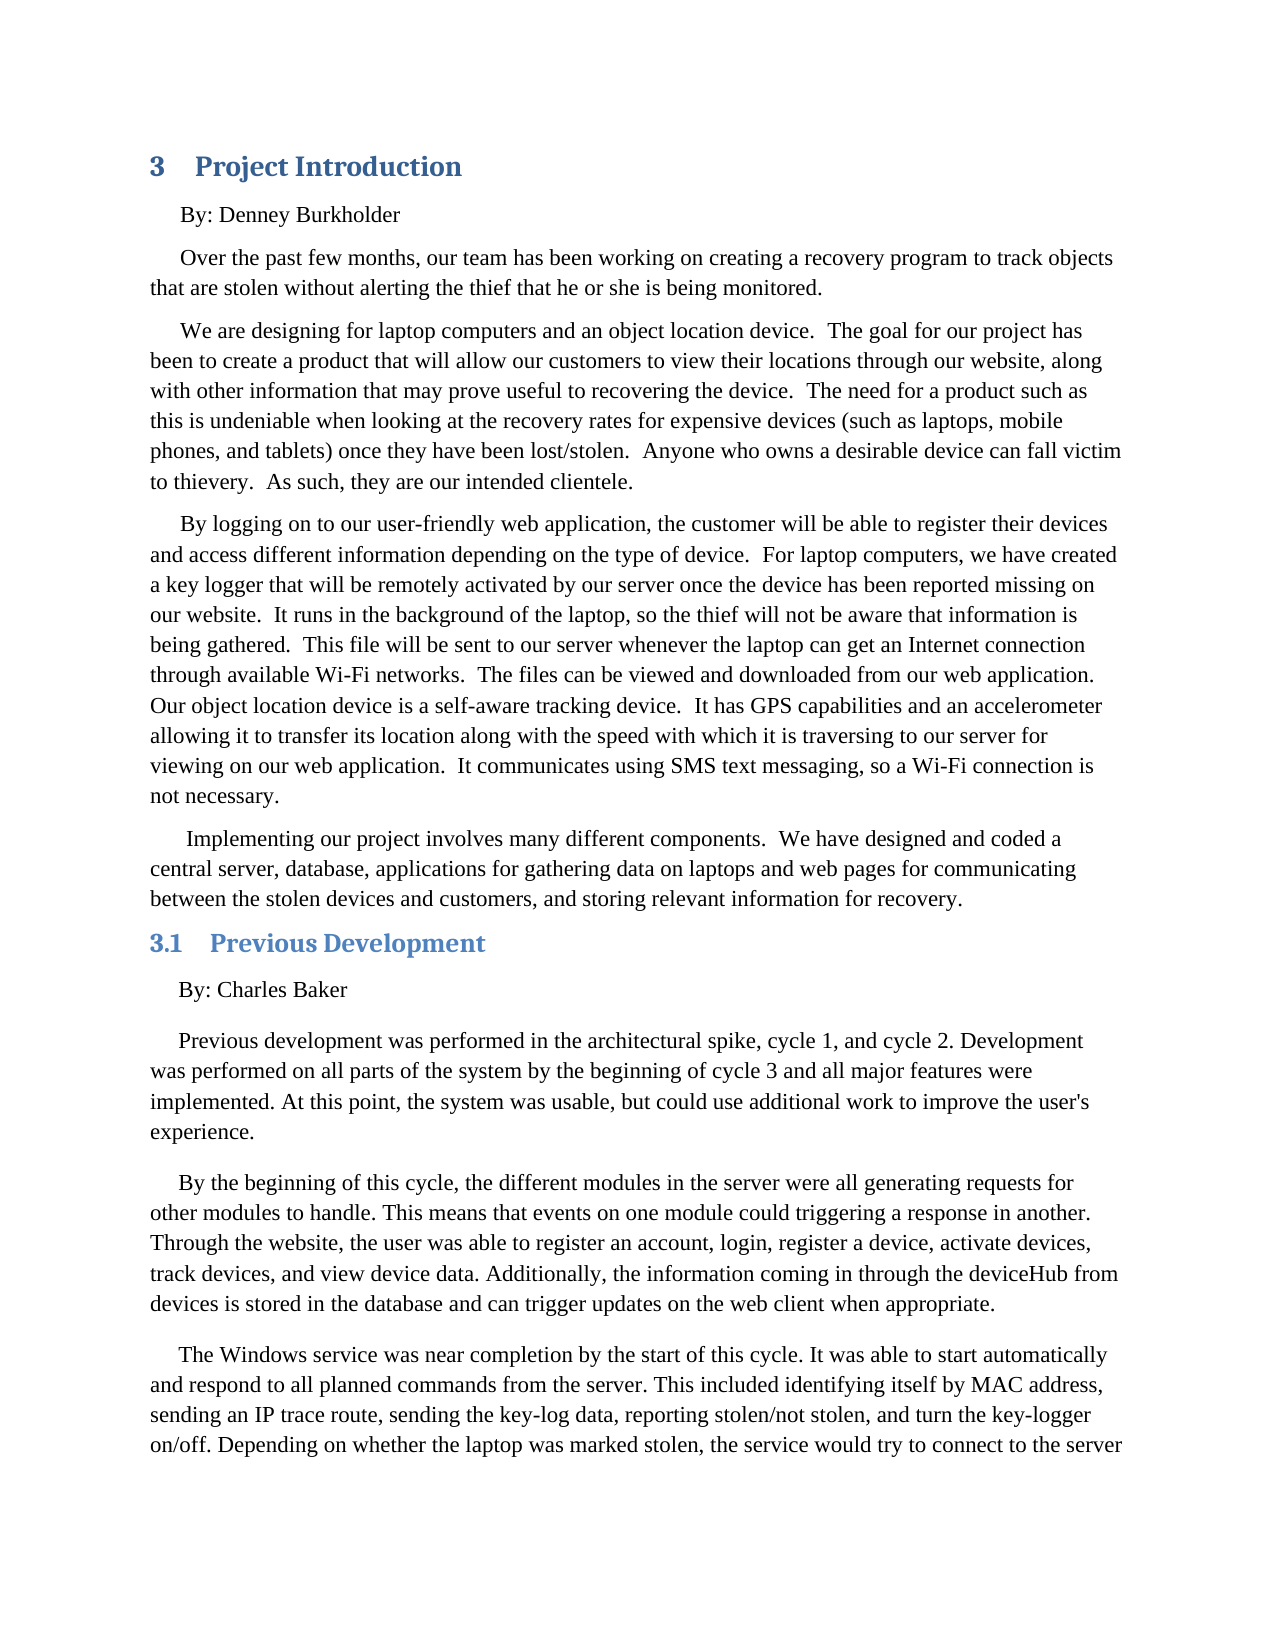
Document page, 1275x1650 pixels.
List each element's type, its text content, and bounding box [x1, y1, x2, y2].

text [150, 1341, 1125, 1458]
text Over the past few months, our team has been working on creating a recovery program to track objects that are stolen without alerting the thief that he or she is being monitored. [150, 244, 1125, 300]
text Previous development was performed in the architectural spike, cycle 1, and cycle 2. Development was performed on all parts of the system by the beginning of cycle 3 and all major features were implemented. At this point, the system was usable, but could use additional work to improve the user's experience. [150, 1027, 1125, 1144]
text By logging on to our user-friendly web application, the customer will be able to register their devices and access different information depending on the type of device. For laptop computers, we have created a key logger that will be remotely activated by our server once the device has been reported missing on our website. It runs in the background of the laptop, so the thief will not be aware that information is being gathered. This file will be sent to our server whenever the laptop can get an Internet connection through available Wi-Fi networks. The files can be viewed and downloaded from our web application. Our object location device is a self-aware tracking device. It has GPS capabilities and an accelerometer allowing it to transfer its location along with the speed with which it is traversing to our server for viewing on our web application. It communicates using SMS text messaging, so a Wi-Fi connection is not necessary. [150, 510, 1125, 809]
text By: Denney Burkholder [150, 201, 1125, 227]
text We are designing for laptop computers and an object location device. The goal for our project has been to create a product that will allow our customers to view their locations through our website, along with other information that may prove useful to recovering the device. The need for a product such as this is undeniable when looking at the recovery rates for expensive devices (such as laptops, mobile phones, and tablets) once they have been lost/stolen. Anyone who owns a desirable device can fall victim to thievery. As such, they are our intended clientele. [150, 317, 1125, 494]
subtitle Project Introduction [150, 150, 1125, 183]
text Implementing our project involves many different components. We have designed and coded a central server, database, applications for gathering data on laptops and web pages for communicating between the stolen devices and customers, and storing relevant information for recovery. [150, 825, 1125, 912]
text By: Charles Baker [150, 976, 1125, 1003]
subtitle Previous Development [150, 928, 1125, 959]
text By the beginning of this cycle, the different modules in the server were all generating requests for other modules to handle. This means that events on one module could triggering a response in another. Through the website, the user was able to register an account, login, register a device, activate devices, track devices, and view device data. Additionally, the information coming in through the deviceHub from devices is stored in the database and can trigger updates on the web client when appropriate. [150, 1169, 1125, 1316]
